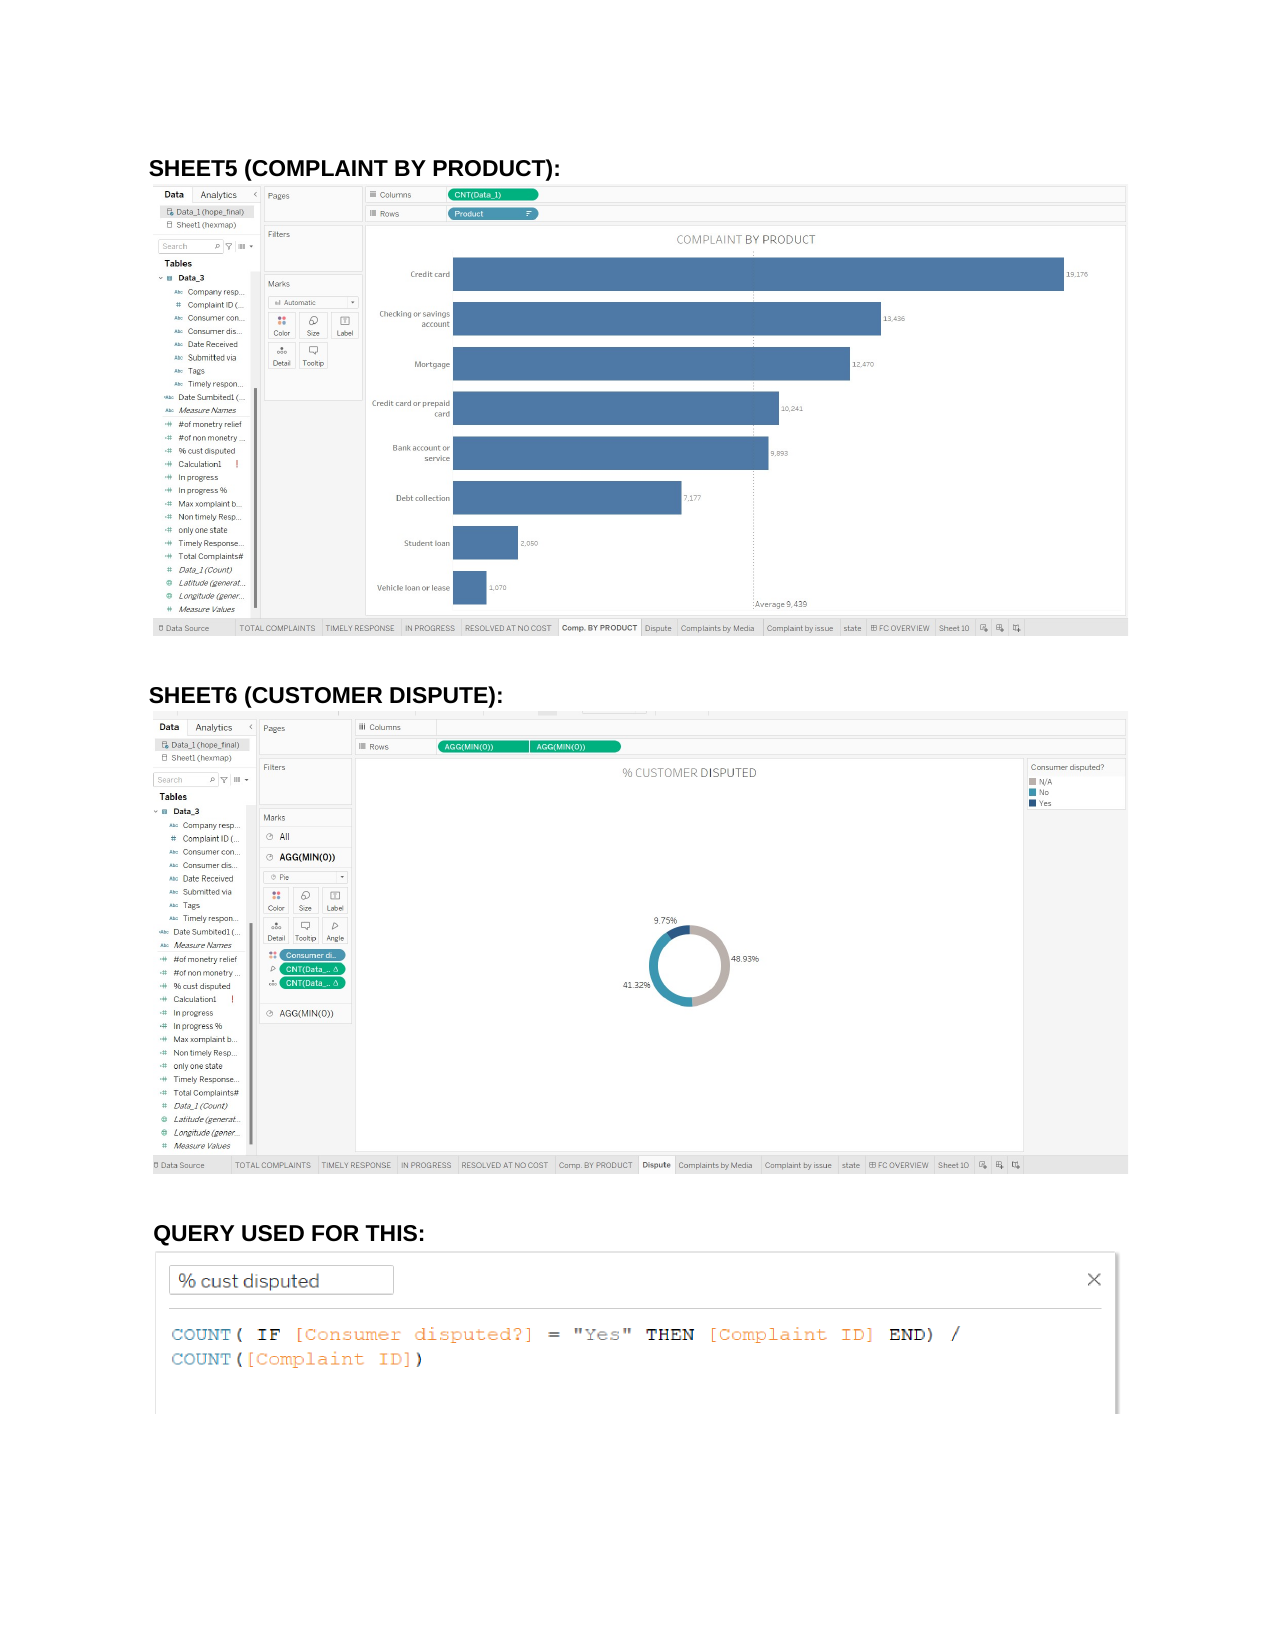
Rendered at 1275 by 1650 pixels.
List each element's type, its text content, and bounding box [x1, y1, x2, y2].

picture [153, 184, 1129, 636]
text QUERY USED FOR THIS: [153, 1220, 1128, 1246]
picture [153, 711, 1129, 1174]
picture [153, 1247, 1120, 1414]
text SHEET6 (CUSTOMER DISPUTE): [148, 682, 617, 708]
text SHEET5 (COMPLAINT BY PRODUCT): [148, 155, 617, 181]
